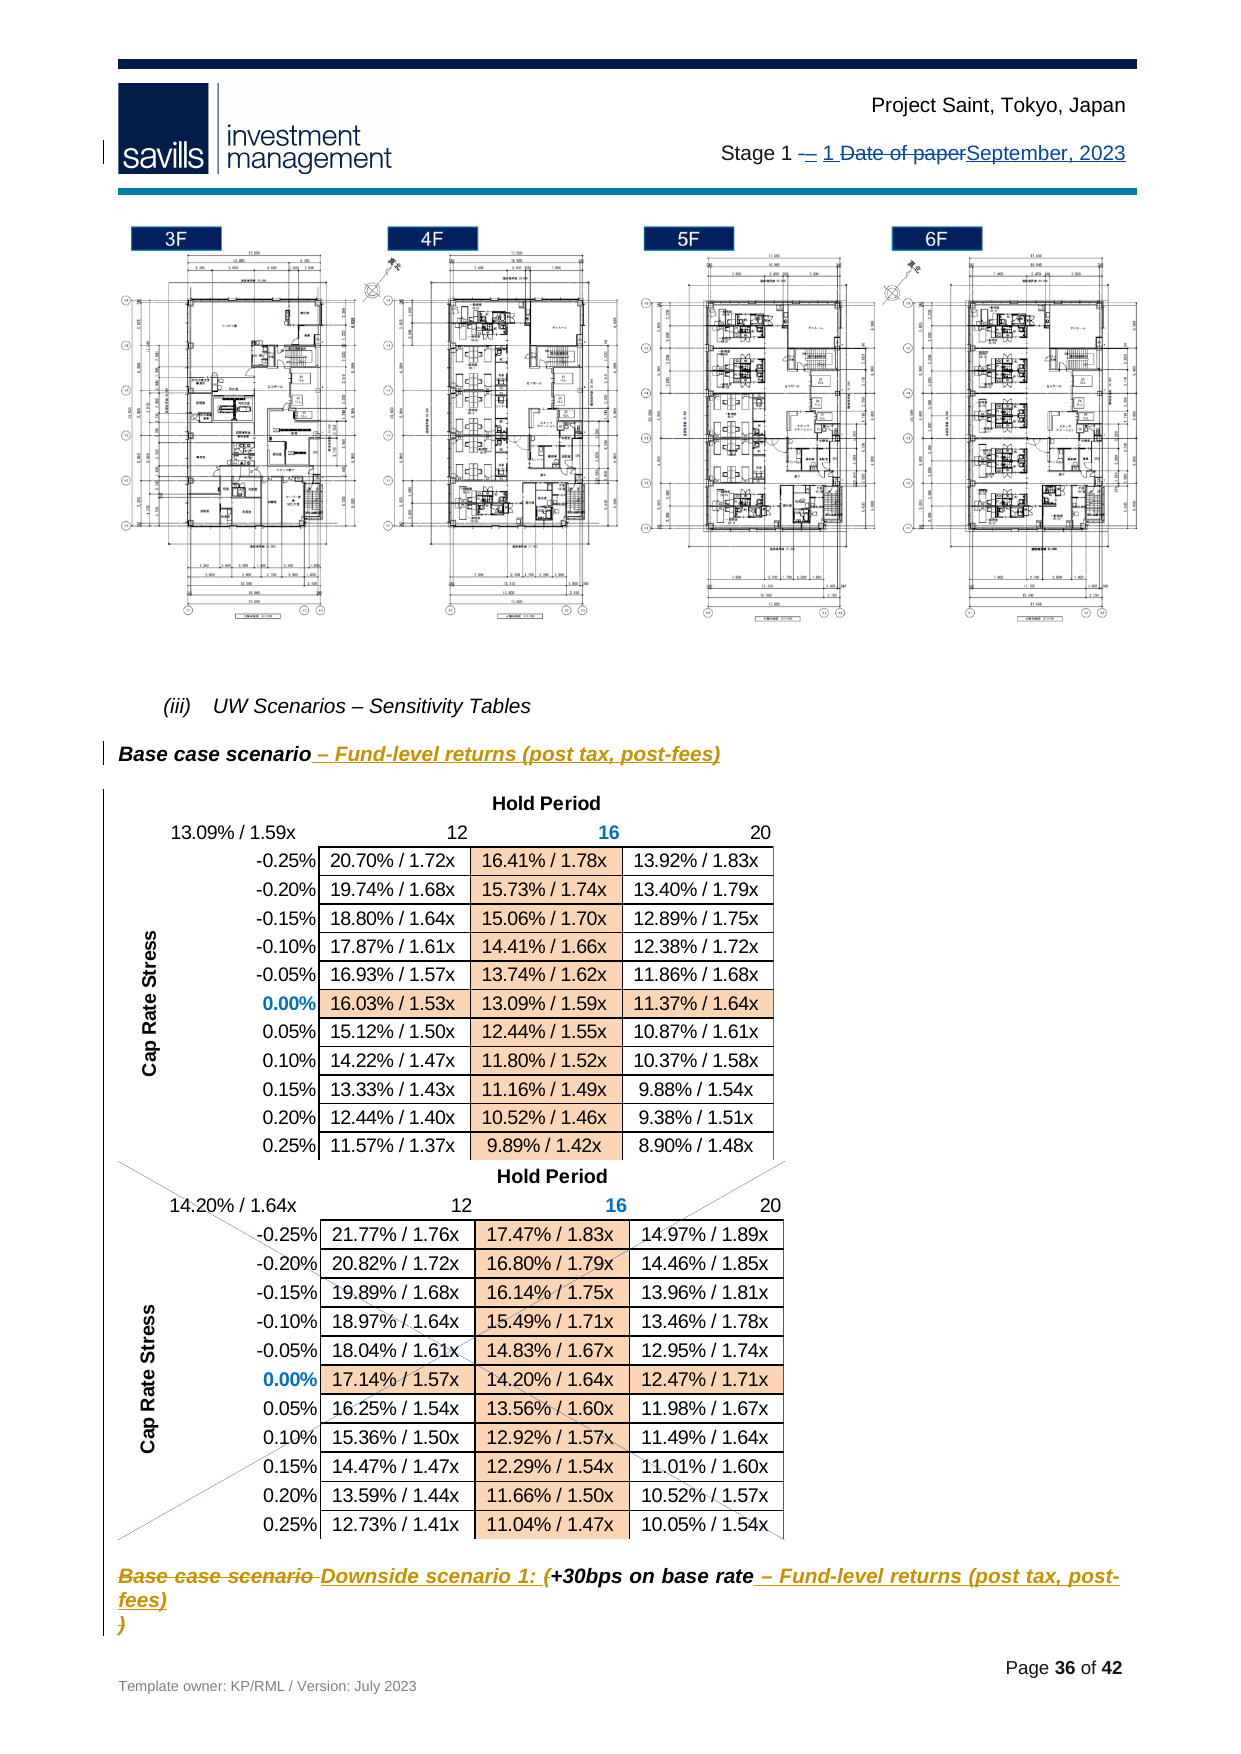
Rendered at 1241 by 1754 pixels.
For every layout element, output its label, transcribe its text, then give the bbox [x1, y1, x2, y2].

text +30bps on base rate [118, 1564, 1122, 1612]
text Base case scenario [118, 741, 1122, 765]
picture [118, 220, 1138, 622]
picture [118, 83, 401, 174]
list UW Scenarios – Sensitivity Tables [163, 693, 1122, 717]
